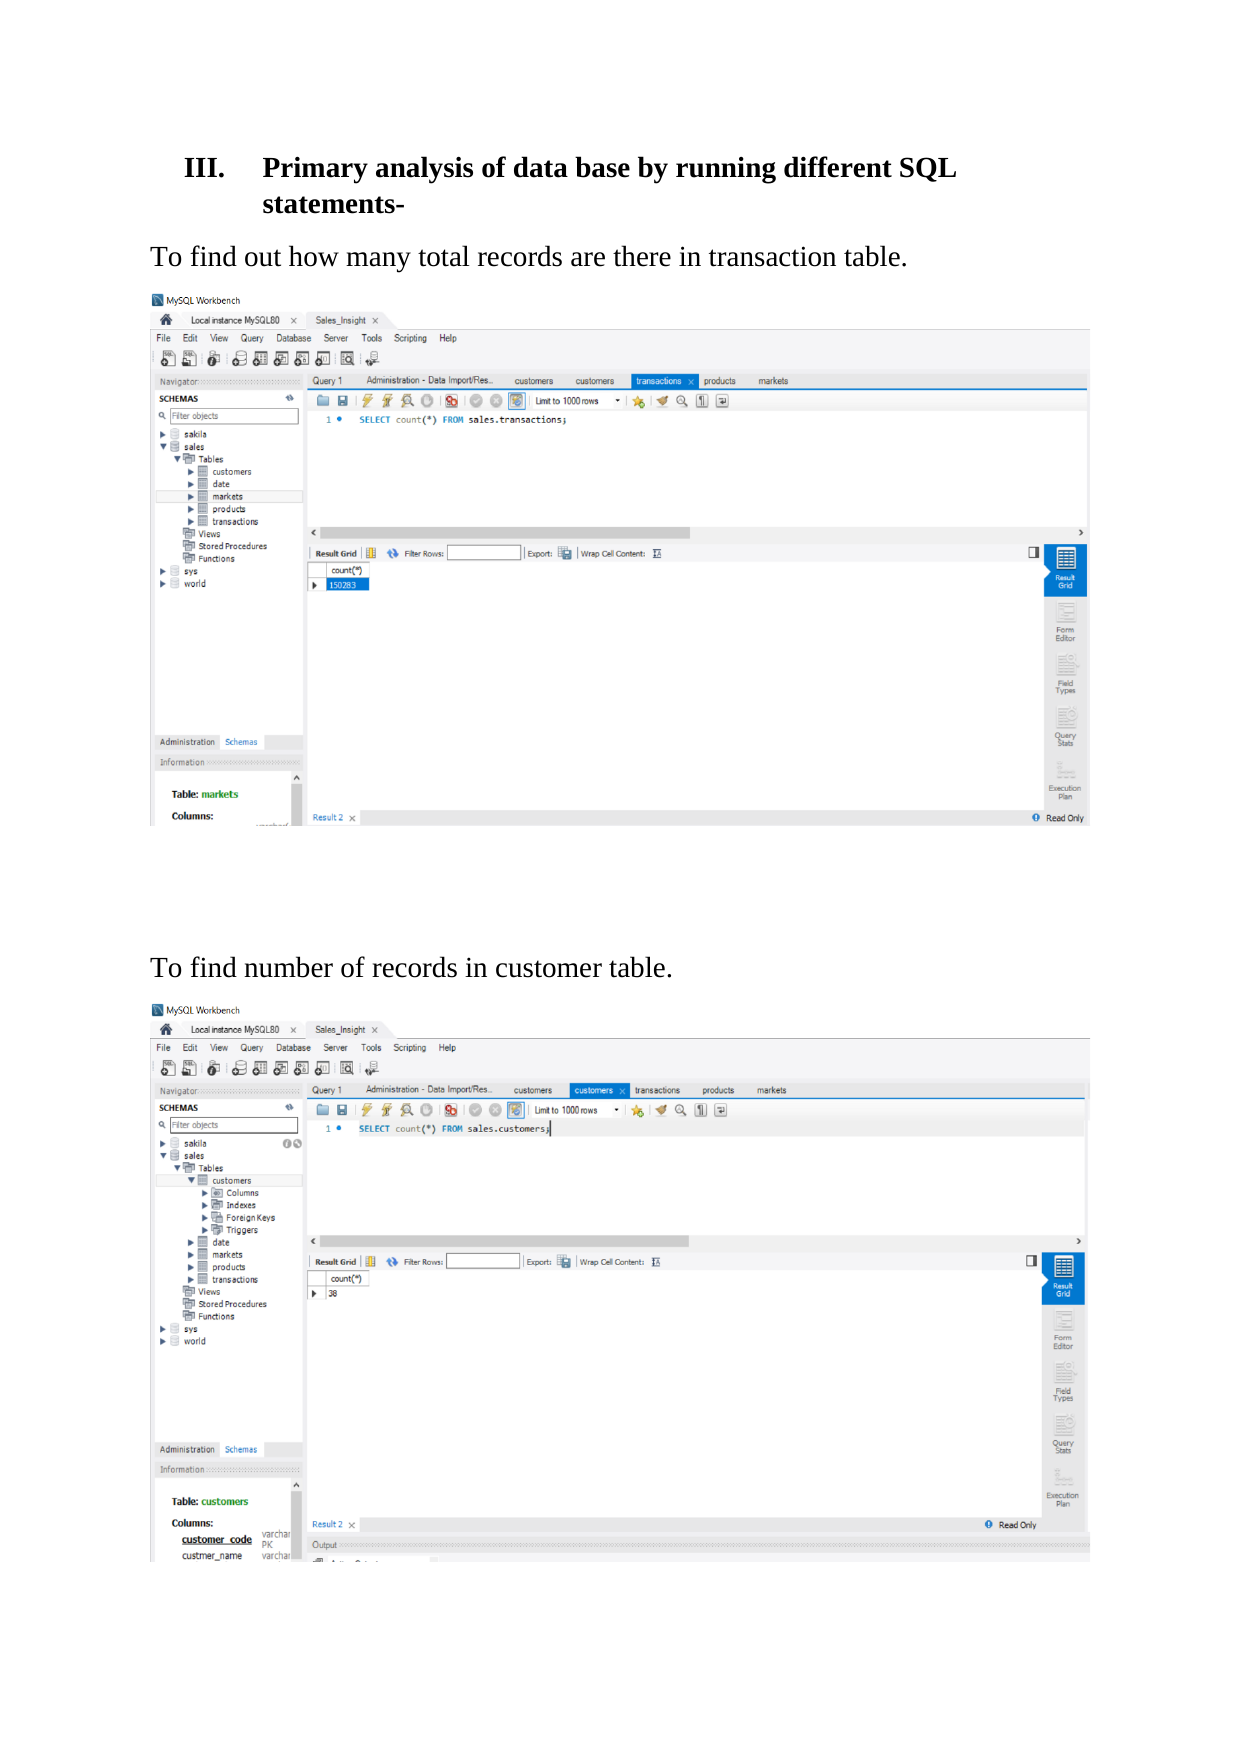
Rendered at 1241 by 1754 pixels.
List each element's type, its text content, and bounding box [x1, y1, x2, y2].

picture [150, 1002, 1091, 1562]
picture [150, 291, 1091, 826]
list Primary analysis of data base by running different SQL statements- [225, 150, 1090, 220]
text To find out how many total records are there in transaction table. [150, 239, 1090, 272]
text To find number of records in customer table. [150, 950, 1090, 983]
